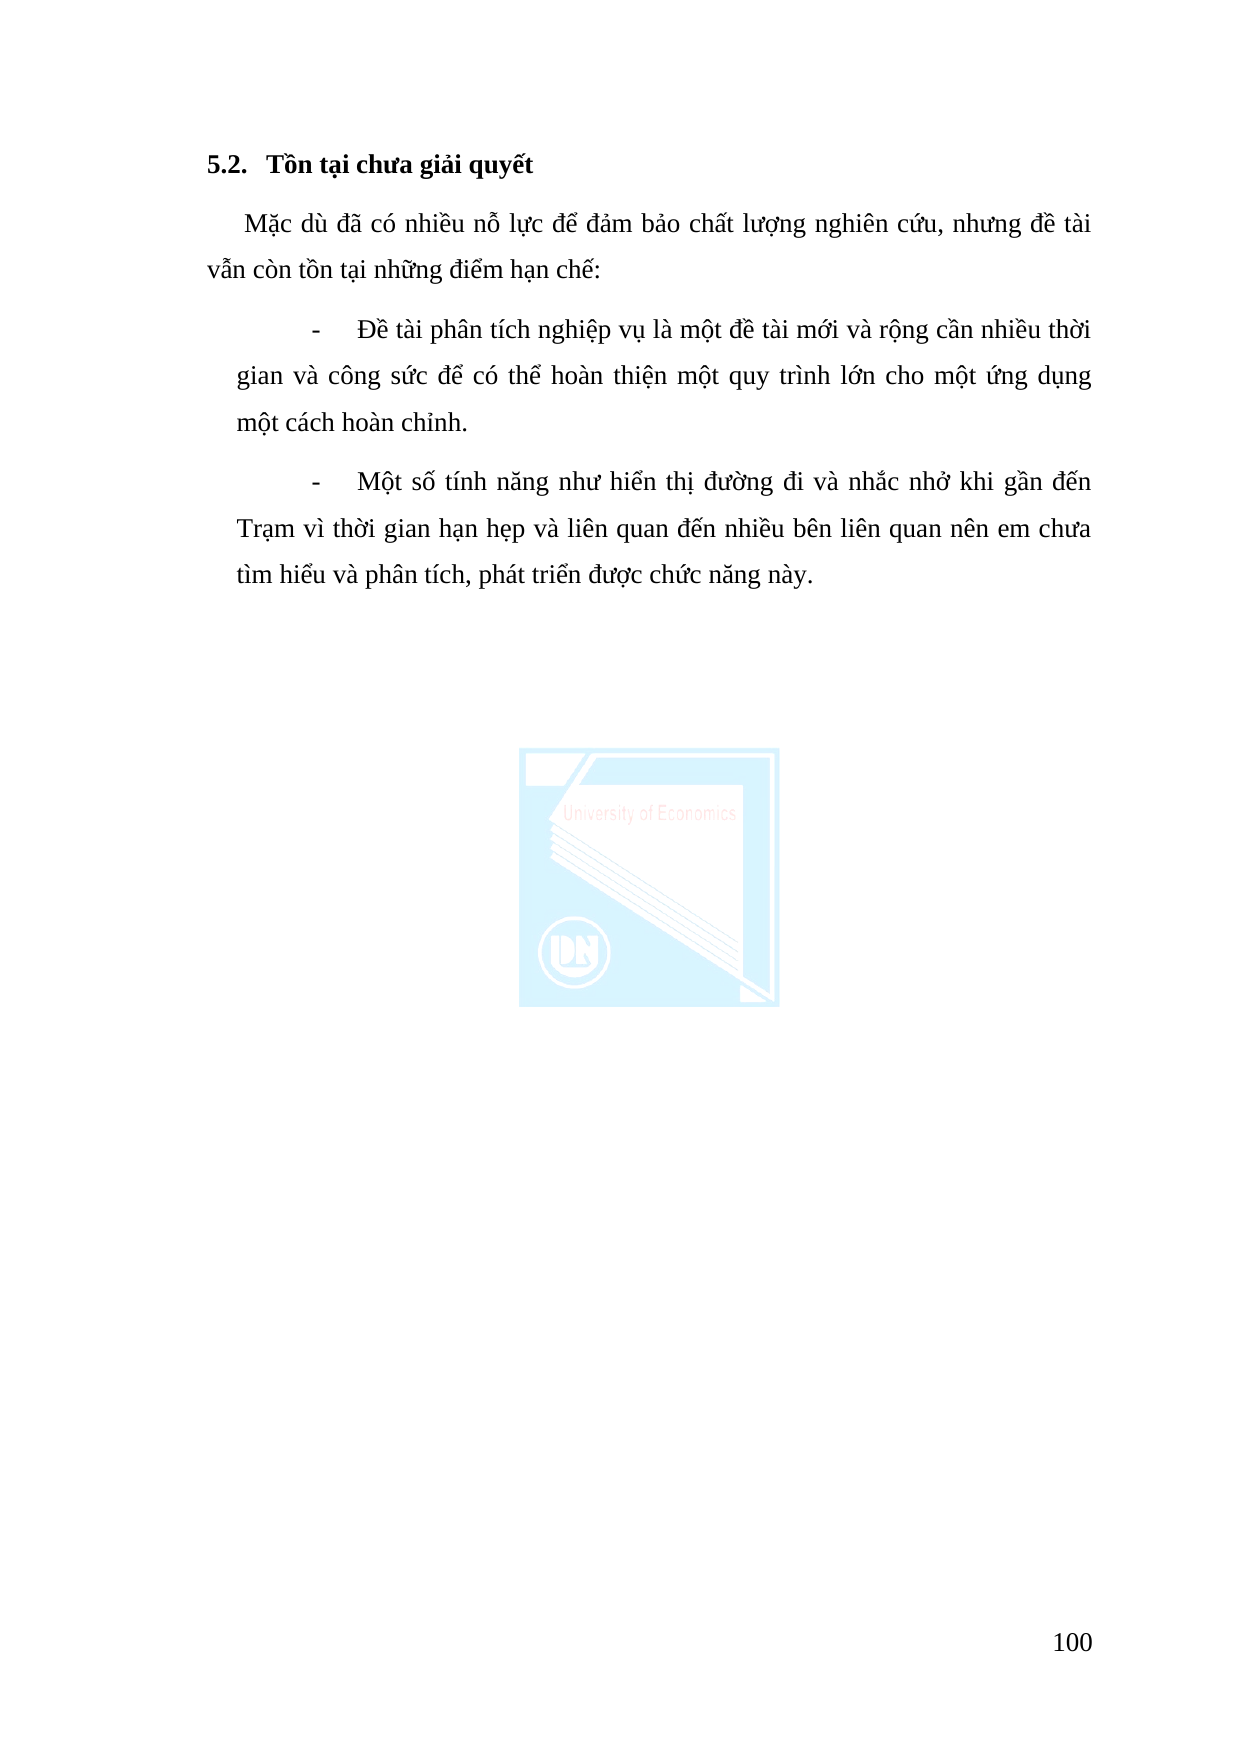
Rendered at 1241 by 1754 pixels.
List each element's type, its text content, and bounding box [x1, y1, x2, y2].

list Mặc dù đã có nhiều nỗ lực để đảm bảo chất lượng nghiên cứu, nhưng đề tài vẫn còn tồn tại những điểm hạn chế: [207, 207, 1092, 285]
text Đề tài phân tích nghiệp vụ là một đề tài mới và rộng cần nhiều thời gian và công sức để có thể hoàn thiện một quy trình lớn cho một ứng dụng một cách hoàn chỉnh. [236, 313, 1092, 437]
text Một số tính năng như hiển thị đường đi và nhắc nhở khi gần đến Trạm vì thời gian hạn hẹp và liên quan đến nhiều bên liên quan nên em chưa tìm hiểu và phân tích, phát triển được chức năng này. [236, 465, 1092, 590]
list Tồn tại chưa giải quyết [207, 148, 1092, 179]
